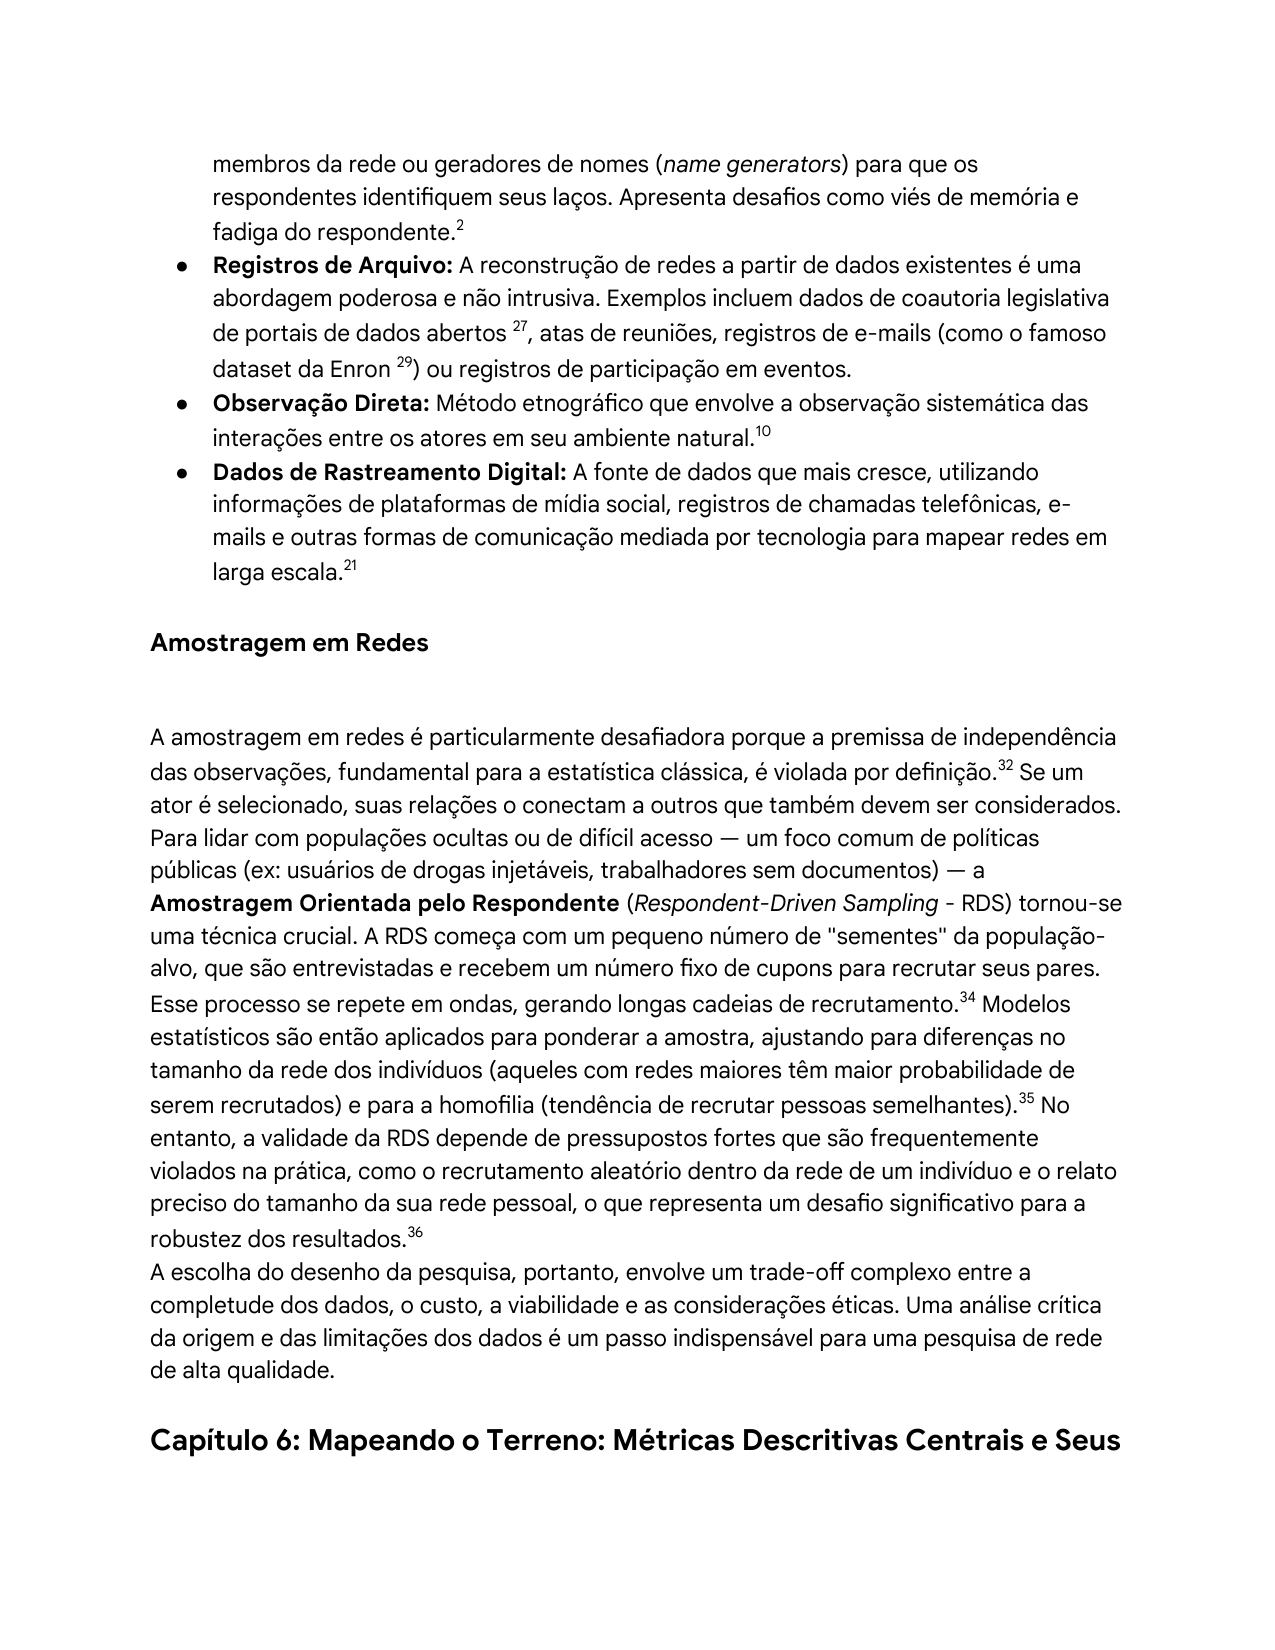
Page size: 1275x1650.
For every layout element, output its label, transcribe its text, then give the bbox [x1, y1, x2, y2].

subtitle Amostragem em Redes [150, 628, 1125, 659]
text A amostragem em redes é particularmente desafiadora porque a premissa de independência das observações, fundamental para a estatística clássica, é violada por definição.32 Se um ator é selecionado, suas relações o conectam a outros que também devem ser considerados. Para lidar com populações ocultas ou de difícil acesso — um foco comum de políticas públicas (ex: usuários de drogas injetáveis, trabalhadores sem documentos) — a [150, 723, 1125, 885]
list Dados de Rastreamento Digital: A fonte de dados que mais cresce, utilizando informações de plataformas de mídia social, registros de chamadas telefônicas, e-mails e outras formas de comunicação mediada por tecnologia para mapear redes em larga escala.21 [175, 458, 1125, 588]
list Registros de Arquivo: A reconstrução de redes a partir de dados existentes é uma abordagem poderosa e não intrusiva. Exemplos incluem dados de coautoria legislativa de portais de dados abertos 27, atas de reuniões, registros de e-mails (como o famoso dataset da Enron 29) ou registros de participação em eventos. [175, 252, 1125, 384]
text A escolha do desenho da pesquisa, portanto, envolve um trade-off complexo entre a completude dos dados, o custo, a viabilidade e as considerações éticas. Uma análise crítica da origem e das limitações dos dados é um passo indispensável para uma pesquisa de rede de alta qualidade. [150, 1258, 1125, 1385]
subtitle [150, 1422, 1125, 1459]
list Observação Direta: Método etnográfico que envolve a observação sistemática das interações entre os atores em seu ambiente natural.10 [175, 389, 1125, 453]
text Amostragem Orientada pelo Respondente (Respondent-Driven Sampling - RDS) tornou-se uma técnica crucial. A RDS começa com um pequeno número de "sementes" da população-alvo, que são entrevistadas e recebem um número fixo de cupons para recrutar seus pares. Esse processo se repete em ondas, gerando longas cadeias de recrutamento.34 Modelos estatísticos são então aplicados para ponderar a amostra, ajustando para diferenças no tamanho da rede dos indivíduos (aqueles com redes maiores têm maior probabilidade de serem recrutados) e para a homofilia (tendência de recrutar pessoas semelhantes).35 No entanto, a validade da RDS depende de pressupostos fortes que são frequentemente violados na prática, como o recrutamento aleatório dentro da rede de um indivíduo e o relato preciso do tamanho da sua rede pessoal, o que representa um desafio significativo para a robustez dos resultados.36 [150, 889, 1125, 1254]
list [175, 150, 1125, 247]
